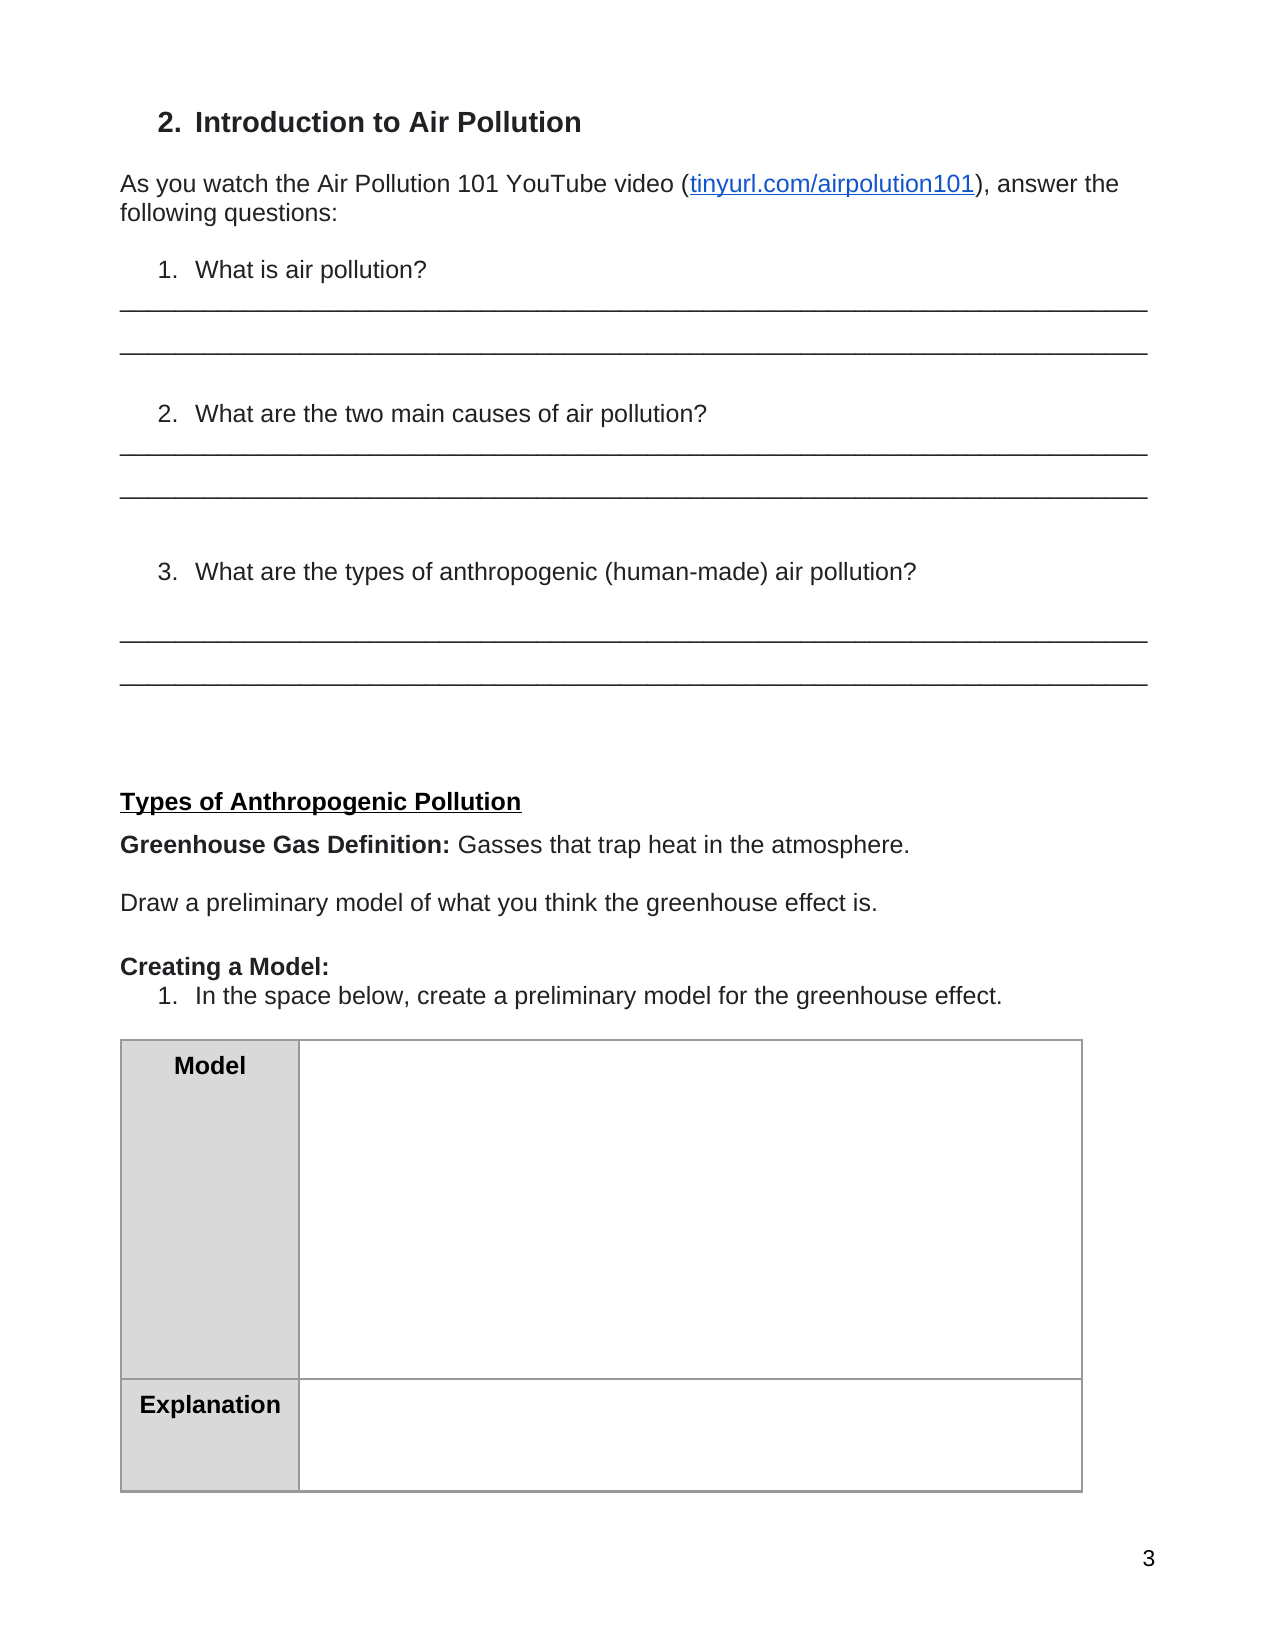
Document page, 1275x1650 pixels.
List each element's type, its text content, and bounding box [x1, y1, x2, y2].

text ____________________________________________________________________________________________________________________________________________________ [120, 284, 1155, 356]
text Draw a preliminary model of what you think the greenhouse effect is. [120, 888, 1155, 916]
list What are the two main causes of air pollution? [157, 399, 1155, 428]
text Types of Anthropogenic Pollution [120, 787, 1155, 816]
text Greenhouse Gas Definition: Gasses that trap heat in the atmosphere. [120, 830, 1155, 859]
table_header [300, 1041, 1081, 1378]
list What is air pollution? [157, 255, 1155, 284]
table_cell Explanation [122, 1380, 298, 1490]
list What are the types of anthropogenic (human-made) air pollution? [157, 557, 1155, 586]
text Creating a Model: [120, 952, 1155, 981]
subtitle Introduction to Air Pollution [157, 105, 1155, 139]
list In the space below, create a preliminary model for the greenhouse effect. [157, 981, 1155, 1010]
table_cell [300, 1380, 1081, 1490]
table_header Model [122, 1041, 298, 1378]
text ____________________________________________________________________________________________________________________________________________________ [120, 614, 1155, 686]
text ____________________________________________________________________________________________________________________________________________________ [120, 428, 1155, 499]
text As you watch the Air Pollution 101 YouTube video (tinyurl.com/airpolution101), answer the following questions: [120, 169, 1155, 226]
